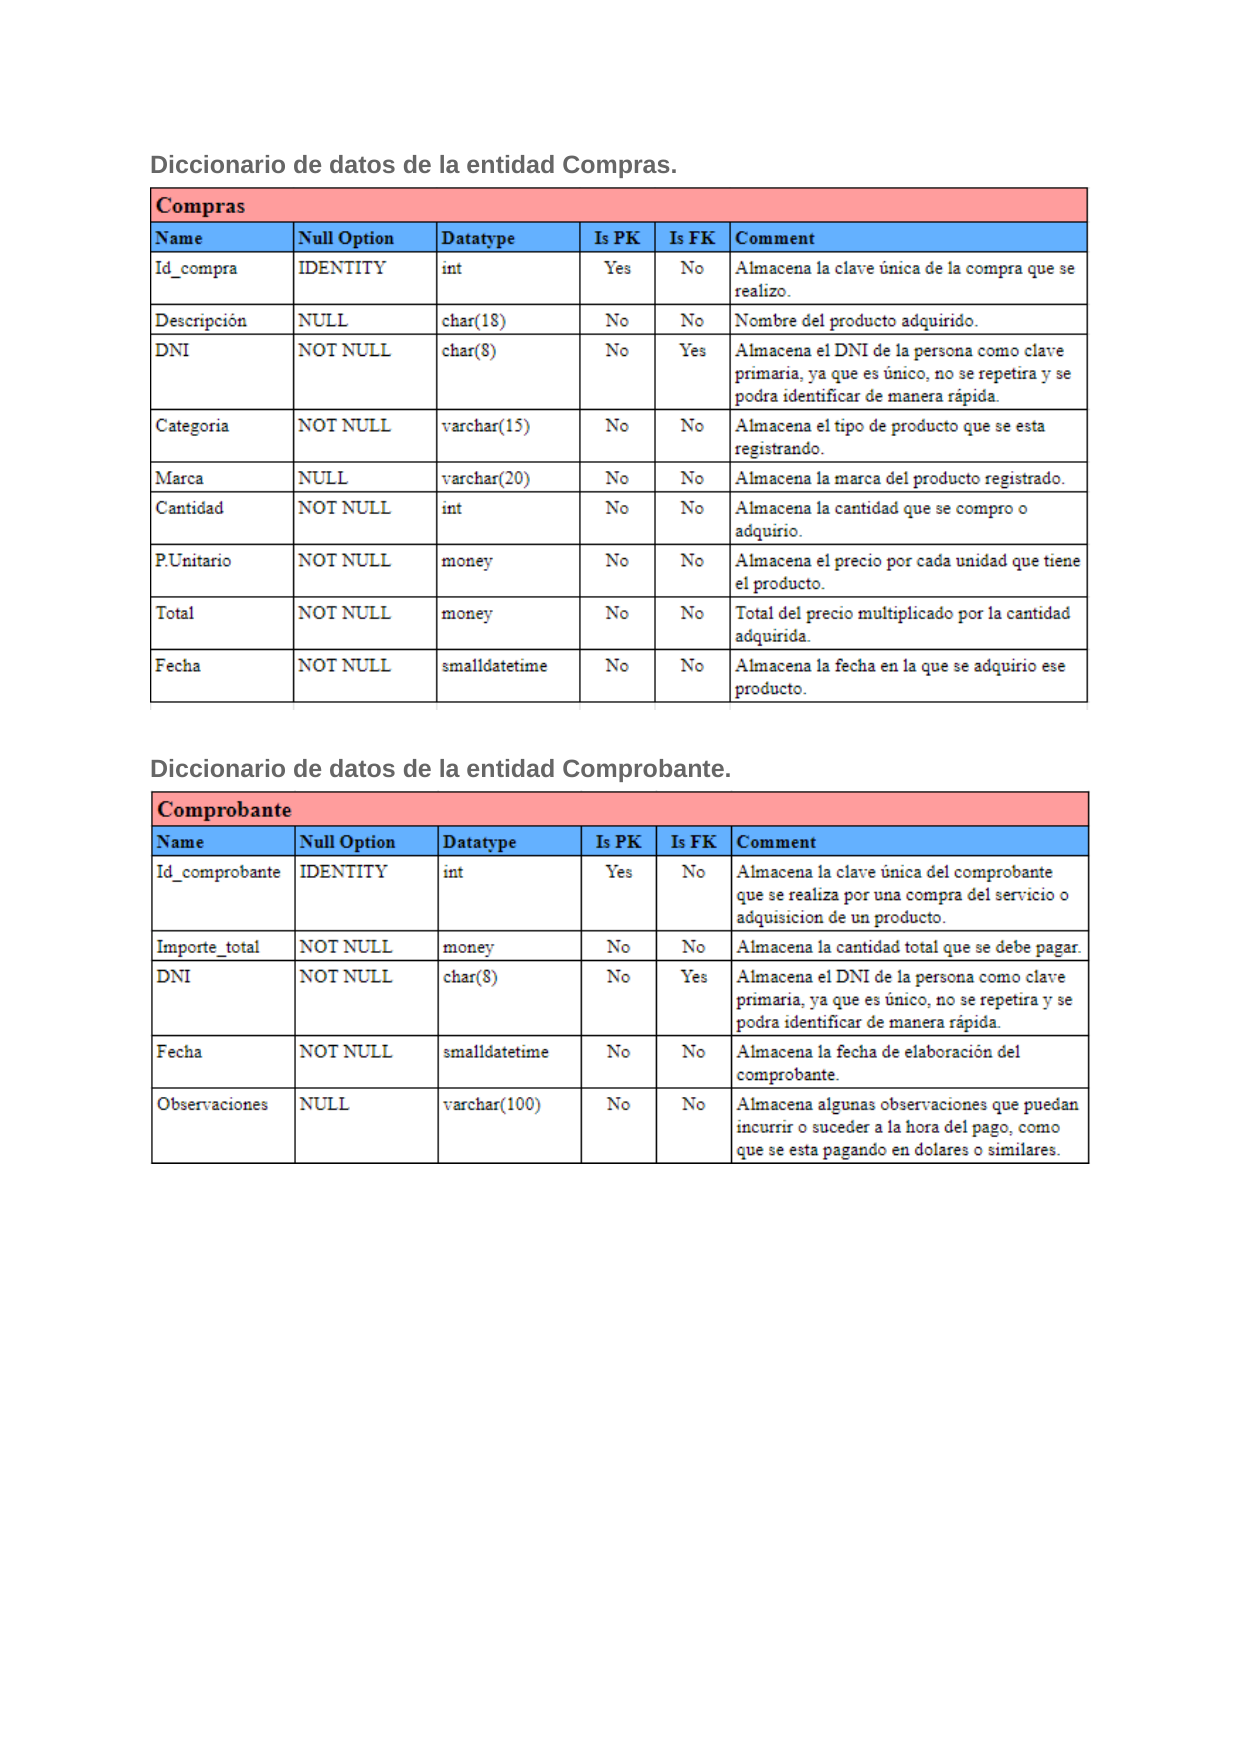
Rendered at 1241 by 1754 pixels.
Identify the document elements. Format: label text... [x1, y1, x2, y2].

subtitle Diccionario de datos de la entidad Comprobante. [150, 753, 1090, 782]
picture [150, 790, 1091, 1164]
picture [150, 187, 1091, 710]
subtitle Diccionario de datos de la entidad Compras. [150, 150, 1090, 179]
